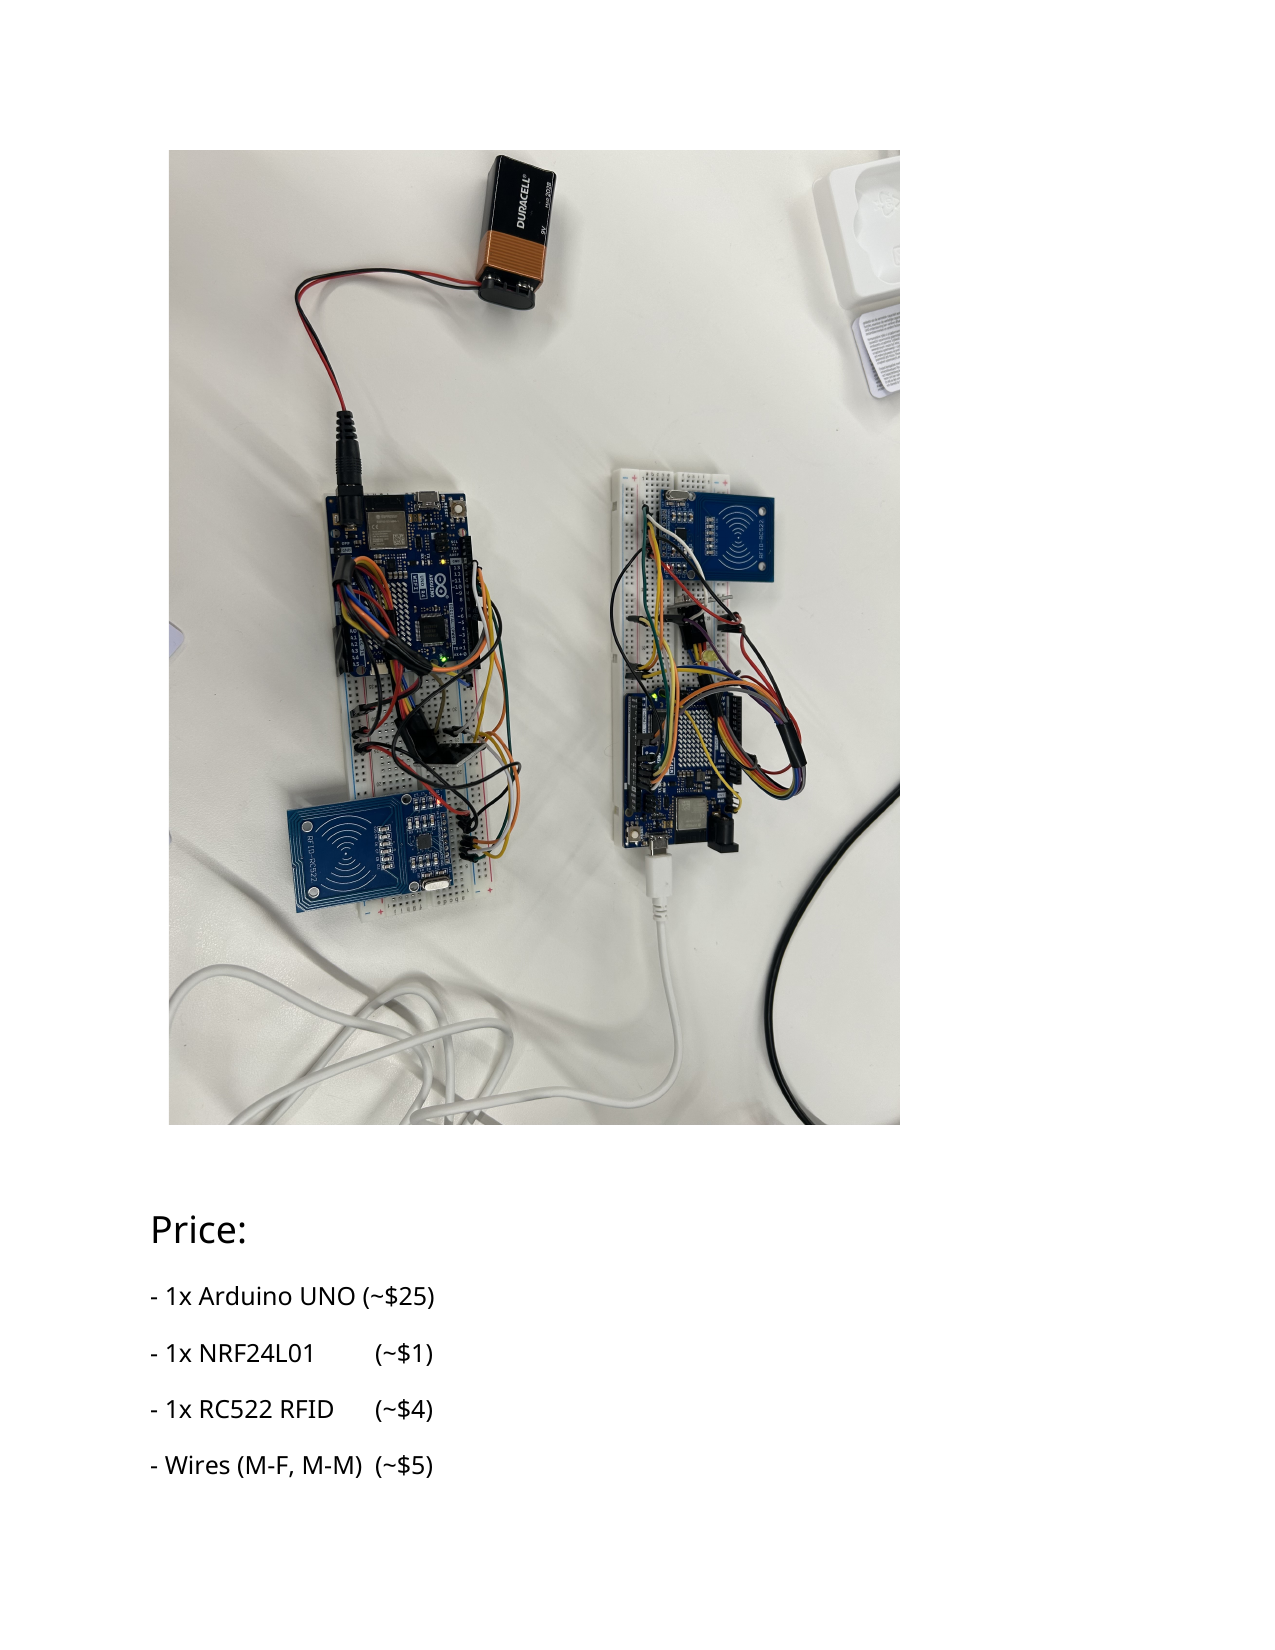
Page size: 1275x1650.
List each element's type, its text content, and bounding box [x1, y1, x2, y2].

text - Wires (M-F, M-M) (~$5) [150, 1447, 1125, 1482]
text - 1x NRF24L01 (~$1) [150, 1335, 1125, 1369]
text - 1x Arduino UNO (~$25) [150, 1279, 1125, 1313]
text Price: [150, 1203, 1125, 1254]
text - 1x RC522 RFID (~$4) [150, 1391, 1125, 1425]
